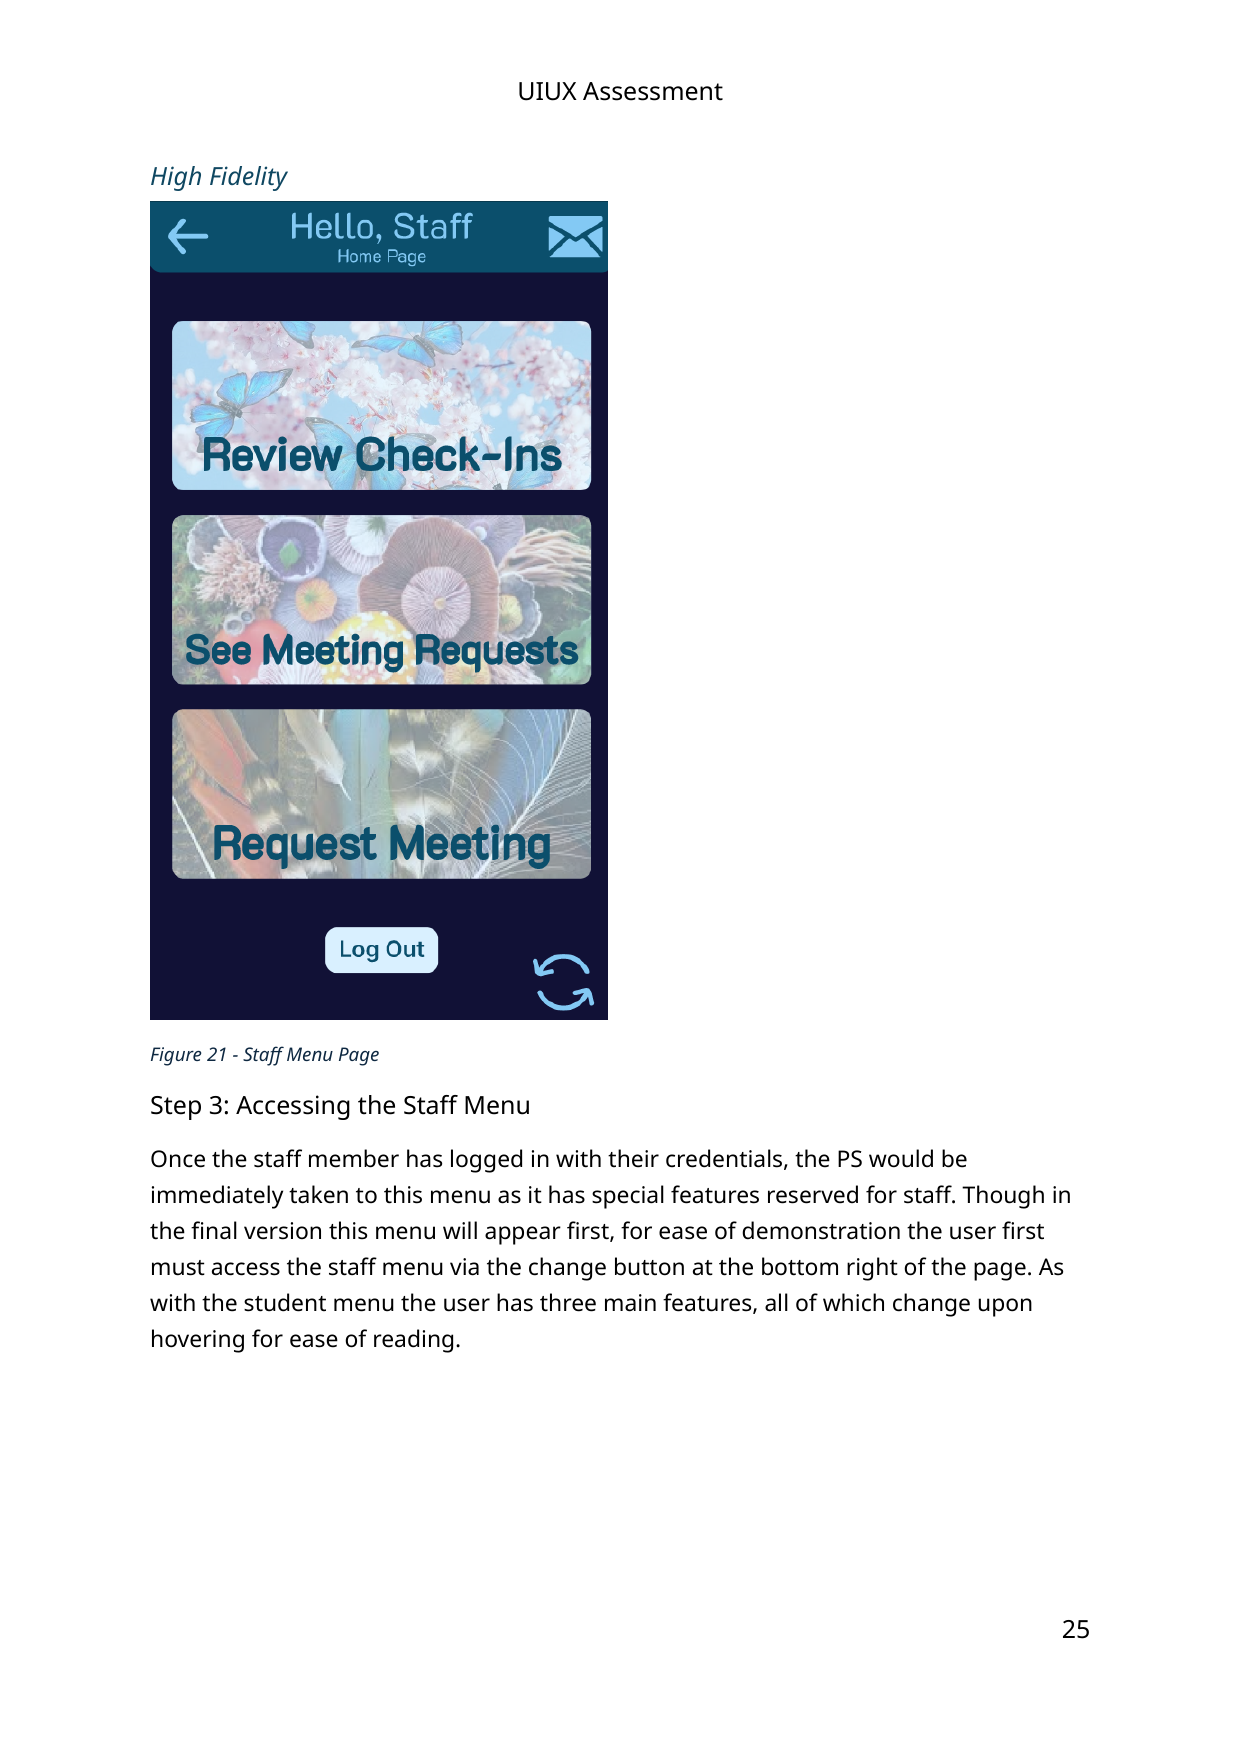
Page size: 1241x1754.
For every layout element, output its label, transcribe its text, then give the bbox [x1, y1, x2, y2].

text Figure 21 - Staff Menu Page [150, 1041, 1090, 1067]
picture [150, 201, 608, 1020]
text Once the staff member has logged in with their credentials, the PS would be immediately taken to this menu as it has special features reserved for staff. Though in the final version this menu will appear first, for ease of demonstration the user first must access the staff menu via the change button at the bottom right of the page. As with the student menu the user has three main features, all of which change upon hovering for ease of reading. [150, 1143, 1090, 1354]
text Step 3: Accessing the Staff Menu [150, 1087, 1090, 1121]
subtitle High Fidelity [150, 158, 1090, 192]
